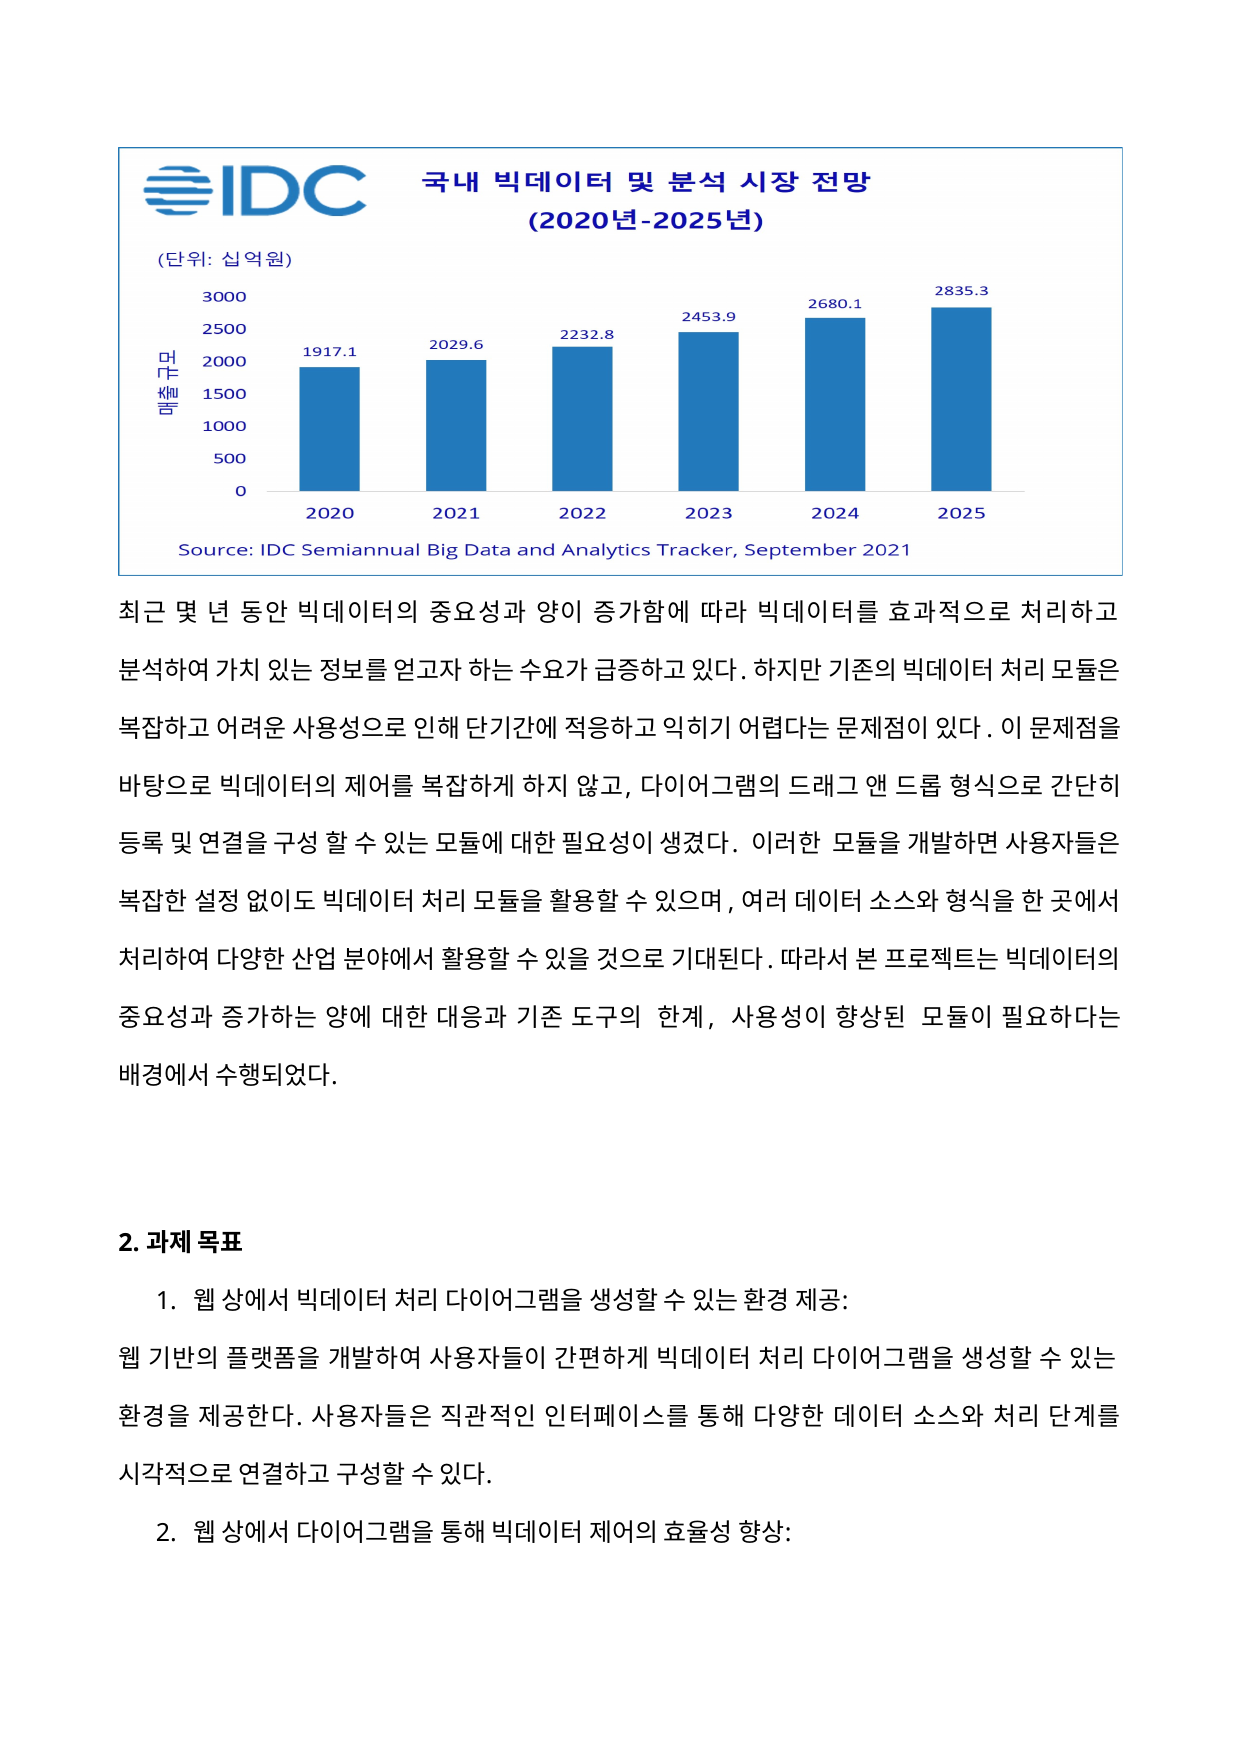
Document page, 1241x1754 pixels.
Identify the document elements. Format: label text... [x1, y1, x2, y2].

text 2. 과제 목표 [118, 1222, 1122, 1259]
text 웹 기반의 플랫폼을 개발하여 사용자들이 간편하게 빅데이터 처리 다이어그램을 생성할 수 있는 환경을 제공한다. 사용자들은 직관적인 인터페이스를 통해 다양한 데이터 소스와 처리 단계를 시각적으로 연결하고 구성할 수 있다. [118, 1338, 1122, 1490]
list 웹 상에서 빅데이터 처리 다이어그램을 생성할 수 있는 환경 제공: [156, 1280, 1122, 1317]
picture [118, 147, 1123, 576]
text 최근 몇 년 동안 빅데이터의 중요성과 양이 증가함에 따라 빅데이터를 효과적으로 처리하고 분석하여 가치 있는 정보를 얻고자 하는 수요가 급증하고 있다. 하지만 기존의 빅데이터 처리 모듈은 복잡하고 어려운 사용성으로 인해 단기간에 적응하고 익히기 어렵다는 문제점이 있다. 이 문제점을 바탕으로 빅데이터의 제어를 복잡하게 하지 않고, 다이어그램의 드래그 앤 드롭 형식으로 간단히 등록 및 연결을 구성 할 수 있는 모듈에 대한 필요성이 생겼다. 이러한 모듈을 개발하면 사용자들은 복잡한 설정 없이도 빅데이터 처리 모듈을 활용할 수 있으며, 여러 데이터 소스와 형식을 한 곳에서 처리하여 다양한 산업 분야에서 활용할 수 있을 것으로 기대된다. 따라서 본 프로젝트는 빅데이터의 중요성과 증가하는 양에 대한 대응과 기존 도구의 한계, 사용성이 향상된 모듈이 필요하다는 배경에서 수행되었다. [118, 592, 1122, 1092]
list 웹 상에서 다이어그램을 통해 빅데이터 제어의 효율성 향상: [156, 1512, 1122, 1548]
